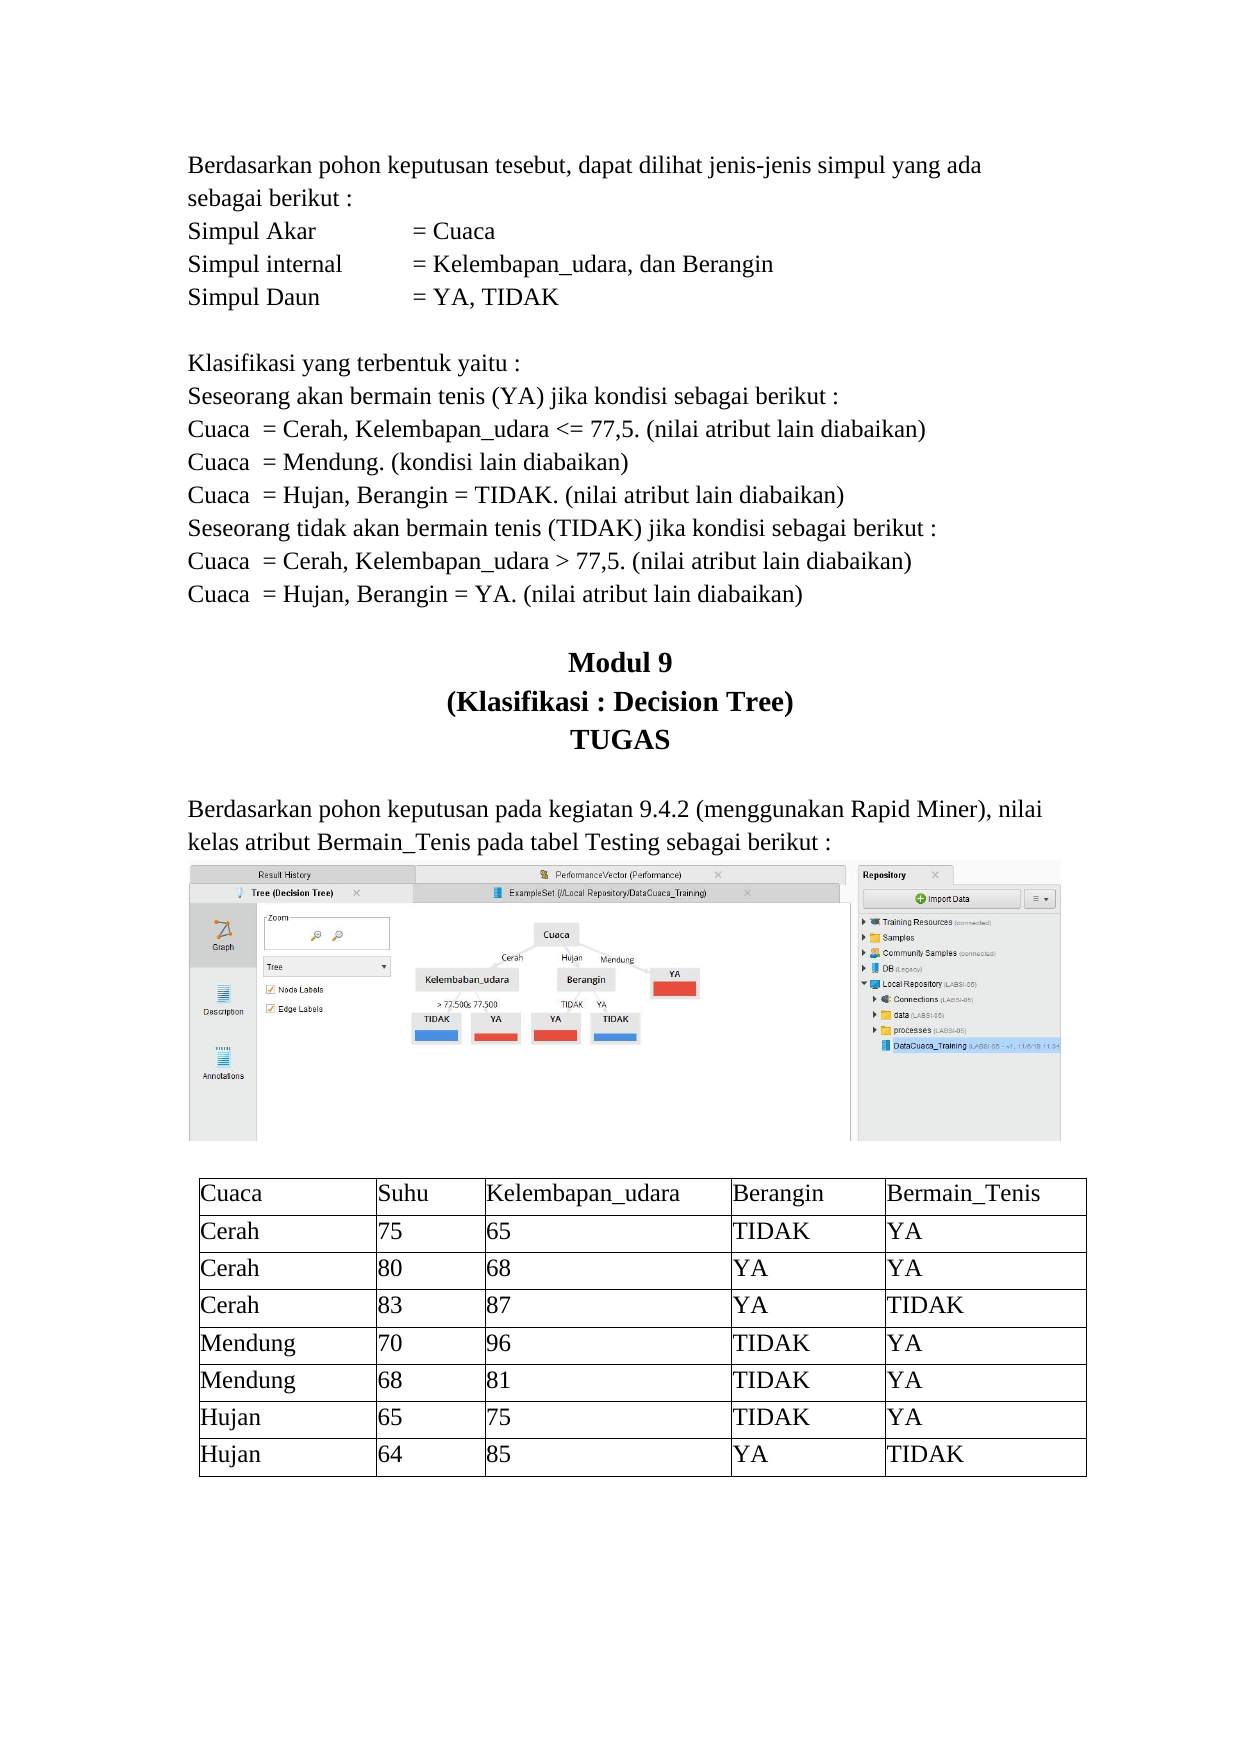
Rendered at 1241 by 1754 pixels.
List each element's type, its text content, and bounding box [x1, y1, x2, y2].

table_cell Cerah [200, 1290, 376, 1327]
text Cuaca = Hujan, Berangin = YA. (nilai atribut lain diabaikan) [187, 579, 1053, 608]
table_cell TIDAK [732, 1402, 885, 1438]
text Simpul Daun = YA, TIDAK [187, 282, 1053, 311]
table_cell Cerah [200, 1253, 376, 1289]
text Cuaca = Hujan, Berangin = TIDAK. (nilai atribut lain diabaikan) [187, 480, 1053, 509]
text Modul 9 [187, 645, 1053, 679]
table_header Berangin [732, 1179, 885, 1215]
text Seseorang tidak akan bermain tenis (TIDAK) jika kondisi sebagai berikut : [187, 513, 1053, 542]
table_cell 68 [486, 1253, 731, 1289]
table_cell TIDAK [732, 1328, 885, 1364]
table_cell Cerah [200, 1216, 376, 1252]
table_cell 75 [377, 1216, 485, 1252]
text (Klasifikasi : Decision Tree) [187, 684, 1053, 717]
table_cell 85 [486, 1439, 731, 1476]
text TUGAS [187, 722, 1053, 756]
table_cell YA [732, 1439, 885, 1476]
table_cell Hujan [200, 1402, 376, 1438]
table_cell TIDAK [886, 1290, 1086, 1327]
table_header Cuaca [200, 1179, 376, 1215]
table_cell Hujan [200, 1439, 376, 1476]
table_cell 81 [486, 1365, 731, 1401]
table_cell TIDAK [732, 1216, 885, 1252]
table_cell TIDAK [886, 1439, 1086, 1476]
text Simpul Akar = Cuaca [187, 216, 1053, 245]
text Cuaca = Cerah, Kelembapan_udara > 77,5. (nilai atribut lain diabaikan) [187, 546, 1053, 575]
table_cell 75 [486, 1402, 731, 1438]
table_cell YA [732, 1253, 885, 1289]
table_cell Mendung [200, 1328, 376, 1364]
table_cell 65 [486, 1216, 731, 1252]
table_cell 80 [377, 1253, 485, 1289]
table_header Suhu [377, 1179, 485, 1215]
table_cell 68 [377, 1365, 485, 1401]
table_cell 70 [377, 1328, 485, 1364]
table_cell 96 [486, 1328, 731, 1364]
table_cell 65 [377, 1402, 485, 1438]
text Cuaca = Mendung. (kondisi lain diabaikan) [187, 447, 1053, 476]
table_header Bermain_Tenis [886, 1179, 1086, 1215]
table_cell YA [886, 1253, 1086, 1289]
text Seseorang akan bermain tenis (YA) jika kondisi sebagai berikut : [187, 381, 1053, 410]
table_cell Mendung [200, 1365, 376, 1401]
text Berdasarkan pohon keputusan tesebut, dapat dilihat jenis-jenis simpul yang ada sebagai berikut : [187, 150, 1053, 212]
text Simpul internal = Kelembapan_udara, dan Berangin [187, 249, 1053, 278]
text Klasifikasi yang terbentuk yaitu : [187, 348, 1053, 377]
picture [187, 860, 1062, 1141]
table_cell 64 [377, 1439, 485, 1476]
table_cell YA [886, 1216, 1086, 1252]
text Berdasarkan pohon keputusan pada kegiatan 9.4.2 (menggunakan Rapid Miner), nilai kelas atribut Bermain_Tenis pada tabel Testing sebagai berikut : [187, 794, 1053, 856]
table_header Kelembapan_udara [486, 1179, 731, 1215]
table_cell YA [732, 1290, 885, 1327]
table_cell YA [886, 1402, 1086, 1438]
table_cell YA [886, 1365, 1086, 1401]
table_cell 83 [377, 1290, 485, 1327]
table_cell TIDAK [732, 1365, 885, 1401]
table_cell YA [886, 1328, 1086, 1364]
text Cuaca = Cerah, Kelembapan_udara <= 77,5. (nilai atribut lain diabaikan) [187, 414, 1053, 443]
table_cell 87 [486, 1290, 731, 1327]
